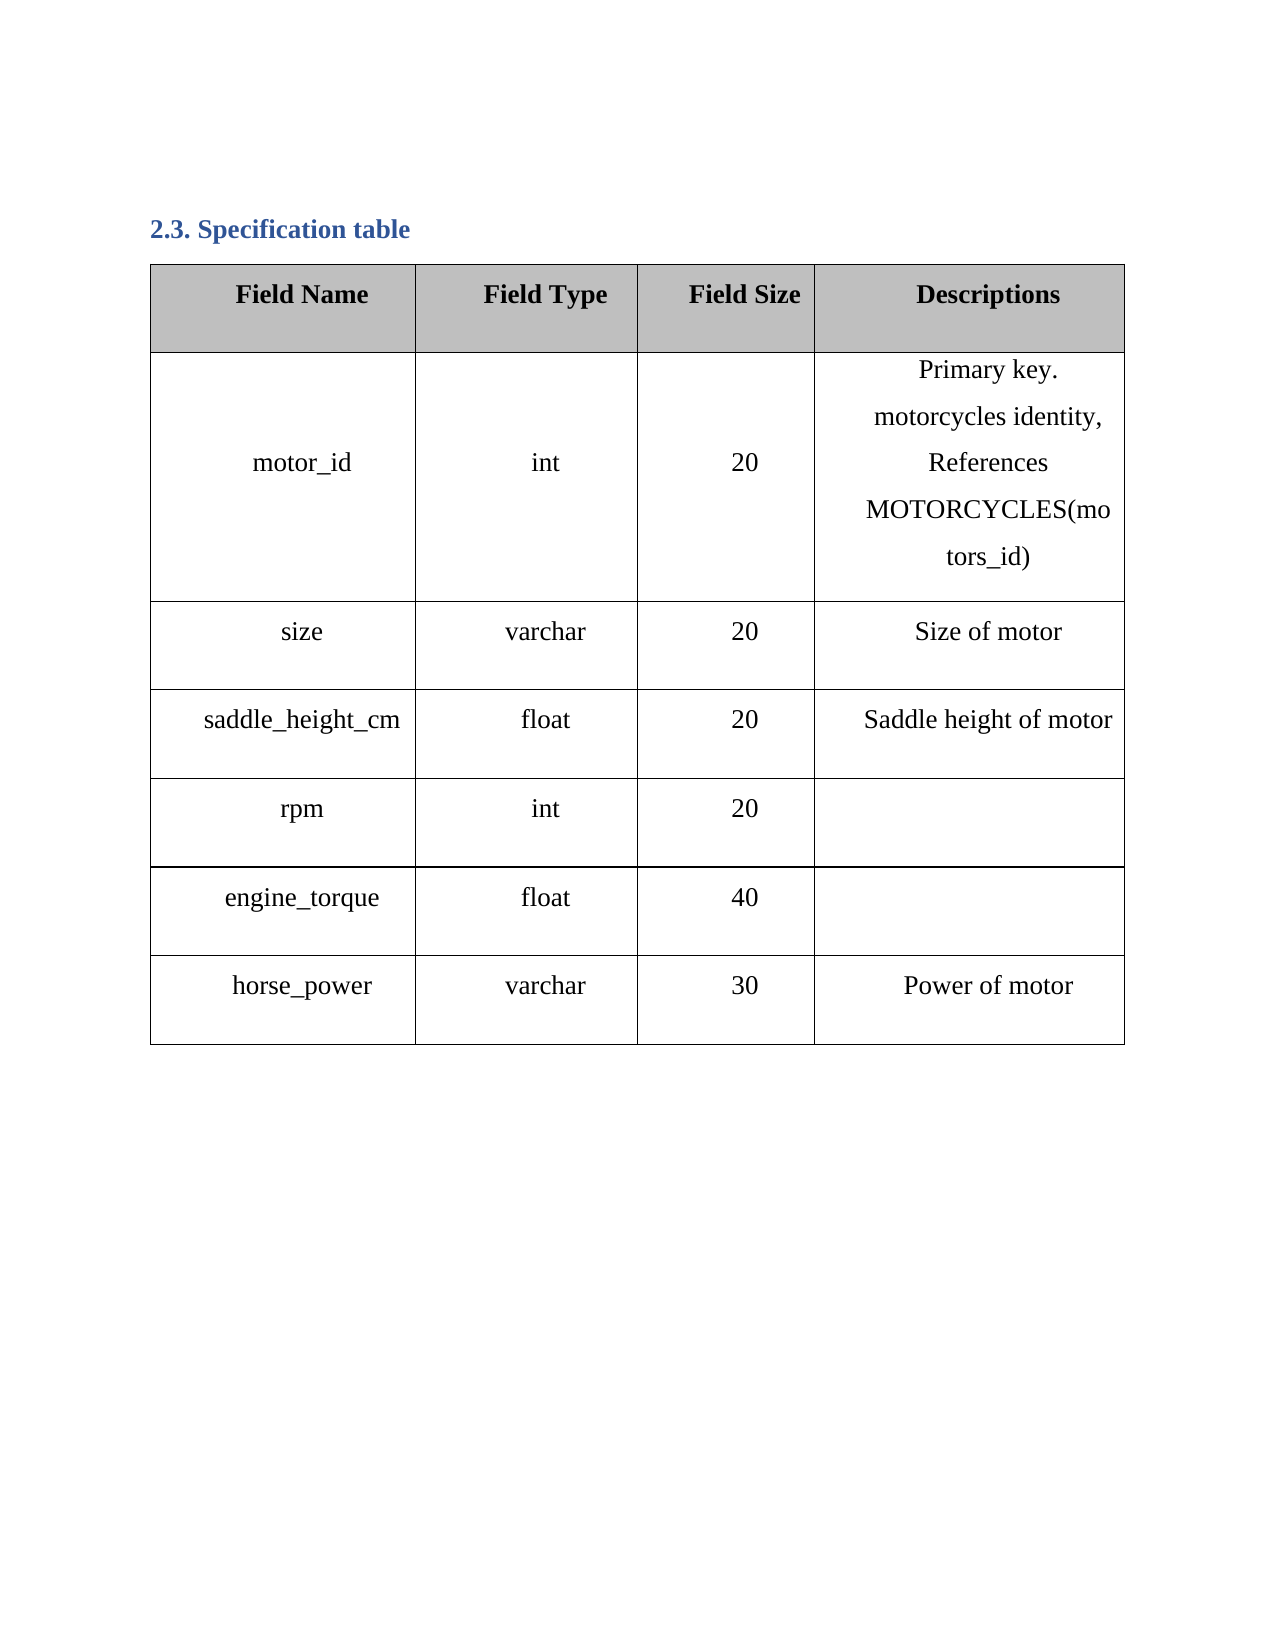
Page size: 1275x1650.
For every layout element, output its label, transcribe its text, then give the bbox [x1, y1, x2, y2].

text 2.3. Specification table [150, 213, 1125, 244]
table_cell 40 [638, 868, 814, 955]
table_cell float [416, 690, 637, 778]
table_cell Primary key. motorcycles identity, References MOTORCYCLES(motors_id) [815, 353, 1124, 601]
table_cell rpm [151, 779, 415, 866]
table_cell motor_id [151, 353, 415, 601]
table_cell size [151, 602, 415, 689]
table_cell [815, 868, 1124, 955]
table_header Descriptions [815, 265, 1124, 352]
table_header Field Size [638, 265, 814, 352]
table_cell 20 [638, 353, 814, 601]
table_cell saddle_height_cm [151, 690, 415, 778]
table_cell 20 [638, 690, 814, 778]
table_cell 20 [638, 779, 814, 866]
table_cell int [416, 779, 637, 866]
table_cell 30 [638, 956, 814, 1043]
table_cell 20 [638, 602, 814, 689]
table_cell varchar [416, 602, 637, 689]
table_cell horse_power [151, 956, 415, 1043]
table_header Field Type [416, 265, 637, 352]
table_cell Size of motor [815, 602, 1124, 689]
table_cell engine_torque [151, 868, 415, 955]
table_cell Power of motor [815, 956, 1124, 1043]
table_cell varchar [416, 956, 637, 1043]
table_cell float [416, 868, 637, 955]
table_header Field Name [151, 265, 415, 352]
table_cell [815, 779, 1124, 866]
table_cell Saddle height of motor [815, 690, 1124, 778]
table_cell int [416, 353, 637, 601]
